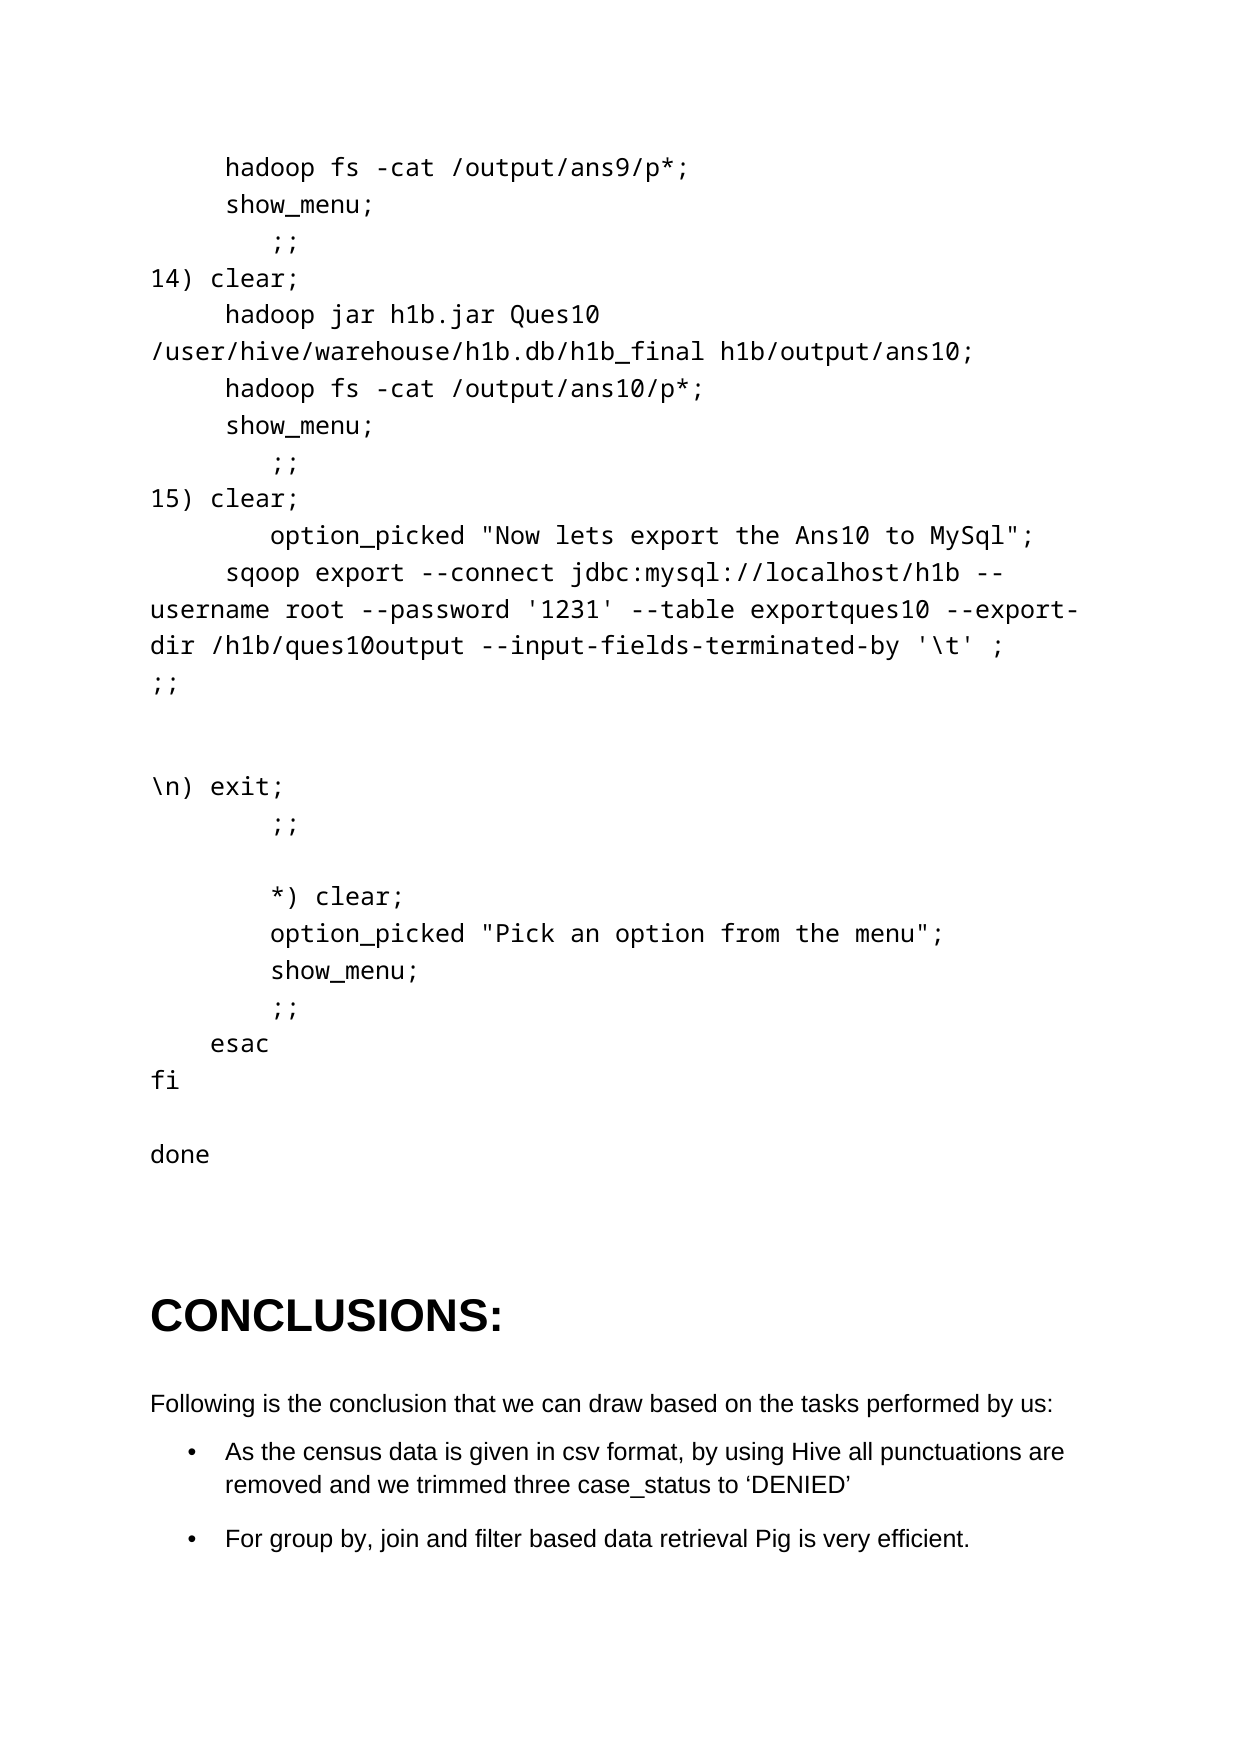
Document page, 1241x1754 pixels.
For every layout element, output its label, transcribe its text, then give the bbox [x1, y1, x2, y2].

text show_menu; [150, 952, 1090, 986]
text ;; [150, 989, 1090, 1023]
list For group by, join and filter based data retrieval Pig is very efficient. [187, 1524, 1090, 1552]
text ;; [150, 665, 1090, 699]
text ;; [150, 444, 1090, 478]
text show_menu; [150, 187, 1090, 221]
text fi [150, 1063, 1090, 1097]
text ;; [150, 805, 1090, 839]
text hadoop fs -cat /output/ans9/p*; [150, 150, 1090, 184]
text \n) exit; [150, 768, 1090, 803]
text ;; [150, 223, 1090, 258]
text option_picked "Now lets export the Ans10 to MySql"; [150, 518, 1090, 552]
text option_picked "Pick an option from the menu"; [150, 916, 1090, 950]
list As the census data is given in csv format, by using Hive all punctuations are removed and we trimmed three case_status to ‘DENIED’ [187, 1437, 1090, 1499]
text 15) clear; [150, 481, 1090, 515]
text *) clear; [150, 879, 1090, 913]
text sqoop export --connect jdbc:mysql://localhost/h1b --username root --password '1231' --table exportques10 --export-dir /h1b/ques10output --input-fields-terminated-by '\t' ; [150, 554, 1090, 662]
text hadoop fs -cat /output/ans10/p*; [150, 371, 1090, 405]
text done [150, 1136, 1090, 1170]
text Following is the conclusion that we can draw based on the tasks performed by us: [150, 1389, 1090, 1418]
text show_menu; [150, 407, 1090, 441]
text 14) clear; [150, 260, 1090, 294]
text esac [150, 1026, 1090, 1060]
text hadoop jar h1b.jar Ques10 /user/hive/warehouse/h1b.db/h1b_final h1b/output/ans10; [150, 297, 1090, 368]
subtitle CONCLUSIONS: [150, 1288, 1090, 1341]
